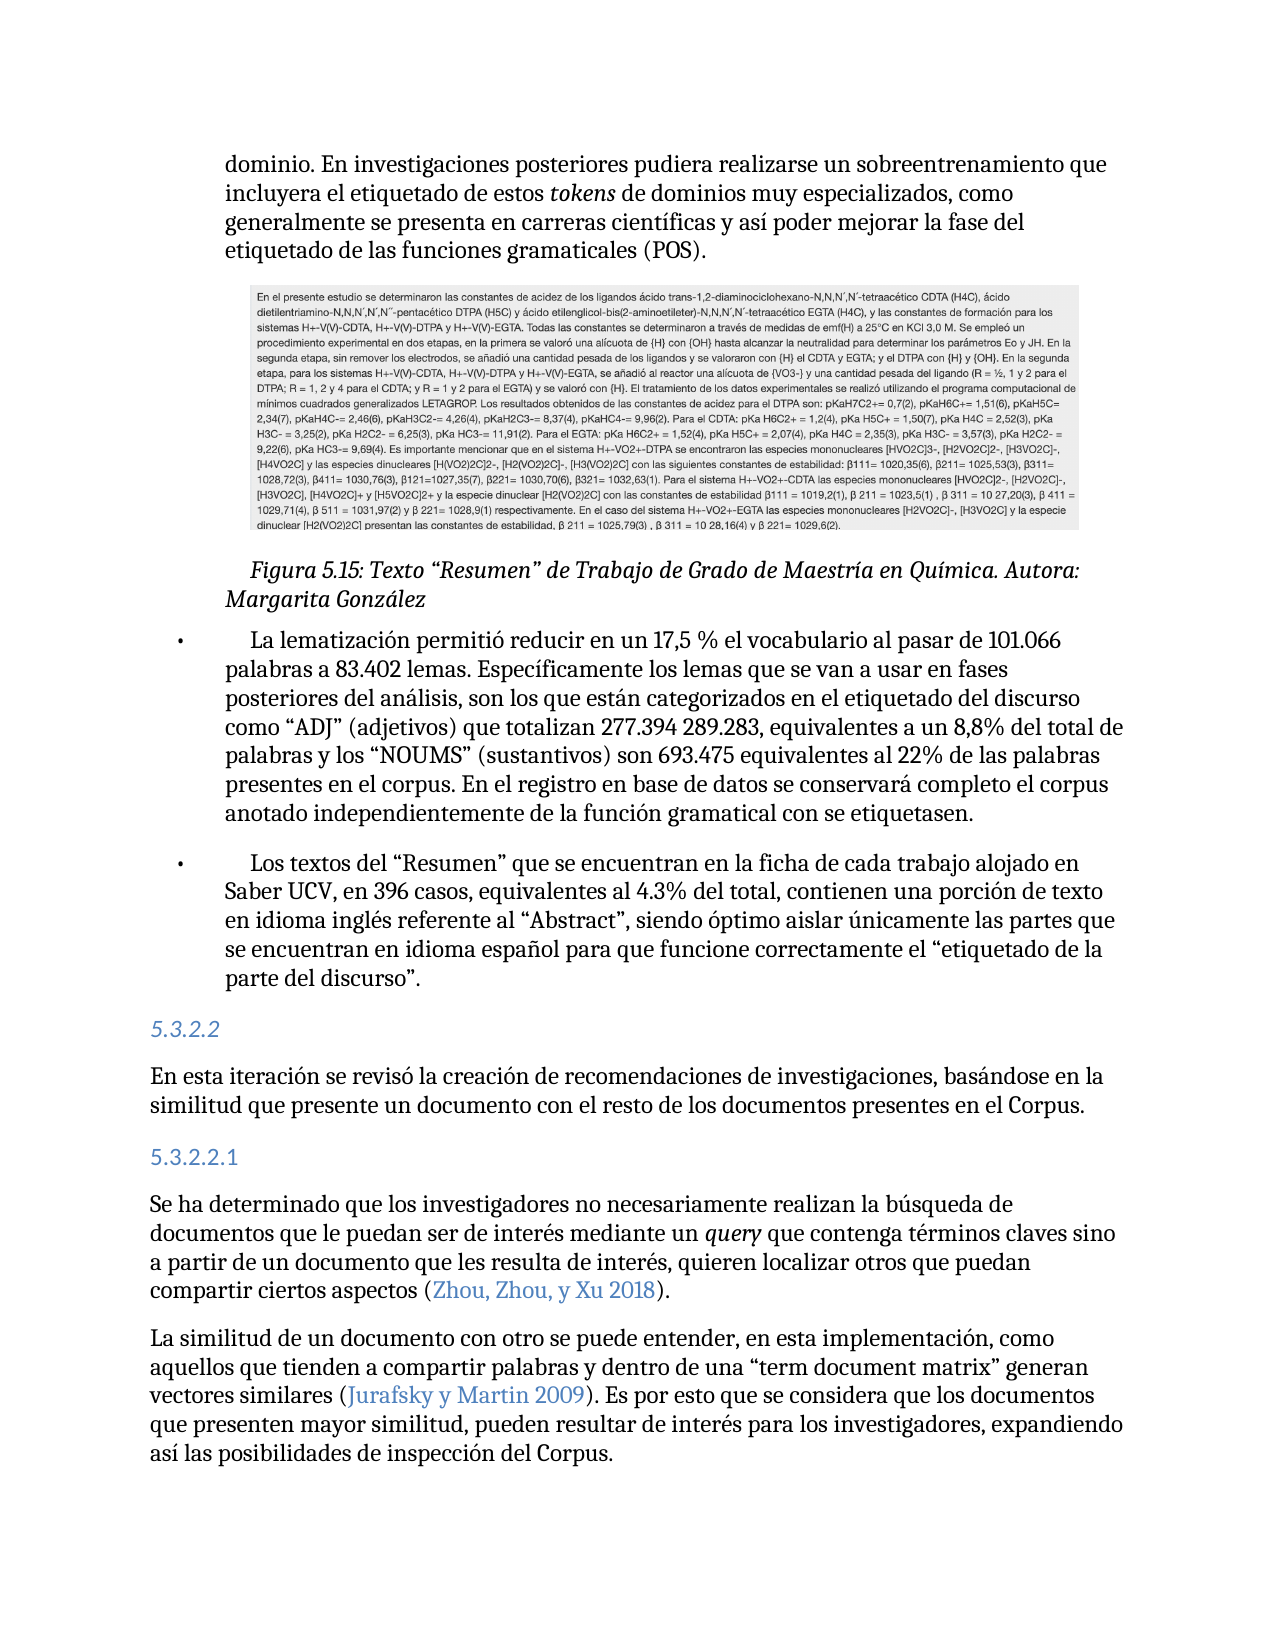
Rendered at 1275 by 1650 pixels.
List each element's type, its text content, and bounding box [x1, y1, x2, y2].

text En esta iteración se revisó la creación de recomendaciones de investigaciones, basándose en la similitud que presente un documento con el resto de los documentos presentes en el Corpus. [150, 1062, 1125, 1120]
picture [250, 285, 1079, 530]
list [175, 150, 1125, 265]
list Los textos del “Resumen” que se encuentran en la ficha de cada trabajo alojado en Saber UCV, en 396 casos, equivalentes al 4.3% del total, contienen una porción de texto en idioma inglés referente al “Abstract”, siendo óptimo aislar únicamente las partes que se encuentran en idioma español para que funcione correctamente el “etiquetado de la parte del discurso”. [175, 848, 1125, 992]
text La similitud de un documento con otro se puede entender, en esta implementación, como aquellos que tienden a compartir palabras y dentro de una “term document matrix” generan vectores similares (Jurafsky y Martin 2009). Es por esto que se considera que los documentos que presenten mayor similitud, pueden resultar de interés para los investigadores, expandiendo así las posibilidades de inspección del Corpus. [150, 1324, 1125, 1467]
list La lematización permitió reducir en un 17,5 % el vocabulario al pasar de 101.066 palabras a 83.402 lemas. Específicamente los lemas que se van a usar en fases posteriores del análisis, son los que están categorizados en el etiquetado del discurso como “ADJ” (adjetivos) que totalizan 277.394 289.283, equivalentes a un 8,8% del total de palabras y los “NOUMS” (sustantivos) son 693.475 equivalentes al 22% de las palabras presentes en el corpus. En el registro en base de datos se conservará completo el corpus anotado independientemente de la función gramatical con se etiquetasen. [175, 626, 1125, 828]
subtitle 5.3.2.2.1 Especulación: [150, 1141, 1125, 1171]
subtitle 5.3.2.2 Iteración - Recomendación Documentos: [150, 1013, 1125, 1043]
list Figura 5.15: Texto “Resumen” de Trabajo de Grado de Maestría en Química. Autora: Margarita González [175, 556, 1125, 614]
text Se ha determinado que los investigadores no necesariamente realizan la búsqueda de documentos que le puedan ser de interés mediante un query que contenga términos claves sino a partir de un documento que les resulta de interés, quieren localizar otros que puedan compartir ciertos aspectos (Zhou, Zhou, y Xu 2018). [150, 1190, 1125, 1305]
